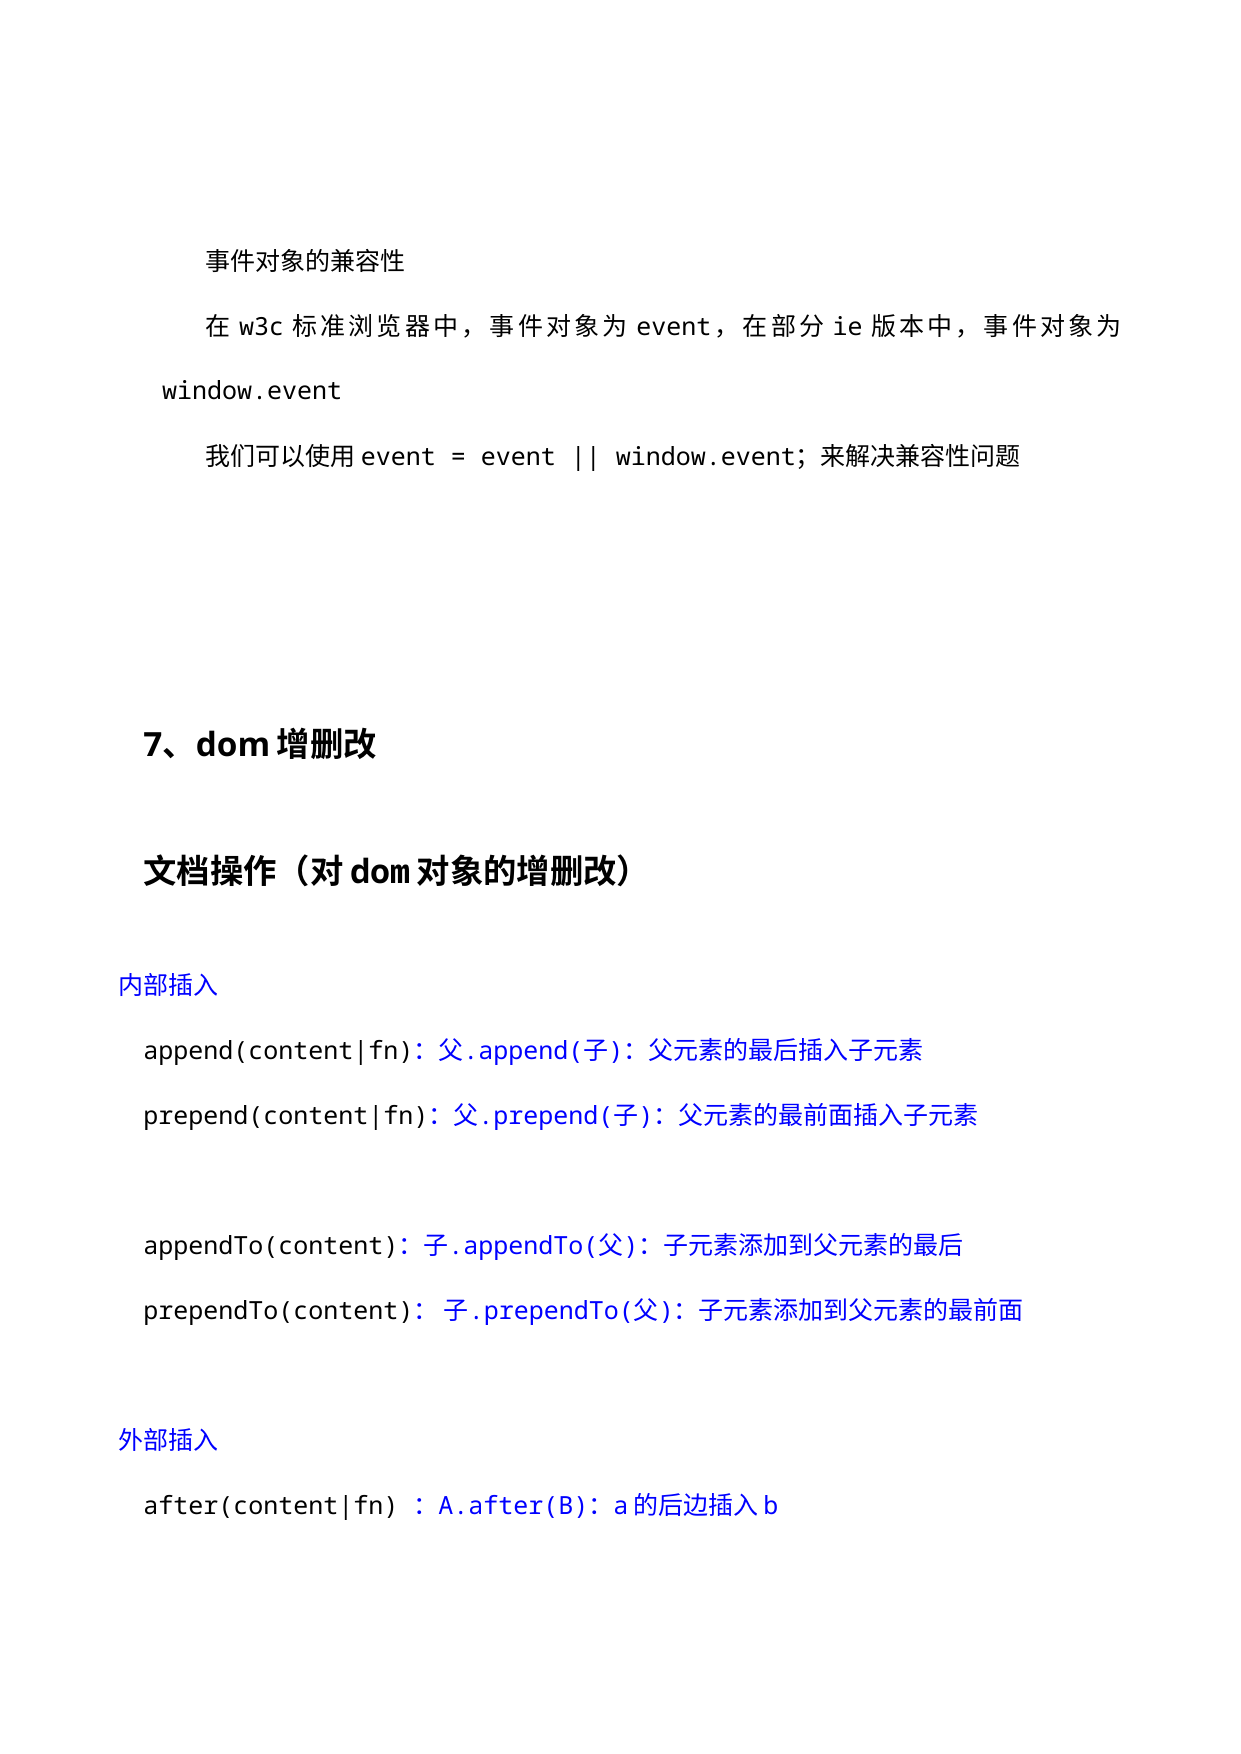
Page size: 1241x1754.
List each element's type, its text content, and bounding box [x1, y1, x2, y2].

text after(content|fn) ：A.after(B)：a的后边插入b [143, 1471, 1122, 1536]
subtitle 文档操作（对dom对象的增删改） [143, 836, 1097, 901]
text 内部插入 [118, 951, 1122, 1016]
text appendTo(content)：子.appendTo(父)：子元素添加到父元素的最后 [143, 1211, 1122, 1276]
text 在w3c标准浏览器中，事件对象为event，在部分ie版本中，事件对象为window.event [162, 292, 1122, 422]
text prepend(content|fn)：父.prepend(子)：父元素的最前面插入子元素 [143, 1081, 1122, 1146]
text append(content|fn)：父.append(子)：父元素的最后插入子元素 [143, 1016, 1122, 1081]
text prependTo(content)： 子.prependTo(父)：子元素添加到父元素的最前面 [143, 1276, 1122, 1341]
text 我们可以使用event = event || window.event；来解决兼容性问题 [162, 422, 1122, 487]
text 事件对象的兼容性 [162, 227, 1122, 292]
subtitle 7、dom增删改 [143, 709, 1097, 774]
text 外部插入 [118, 1406, 1122, 1471]
